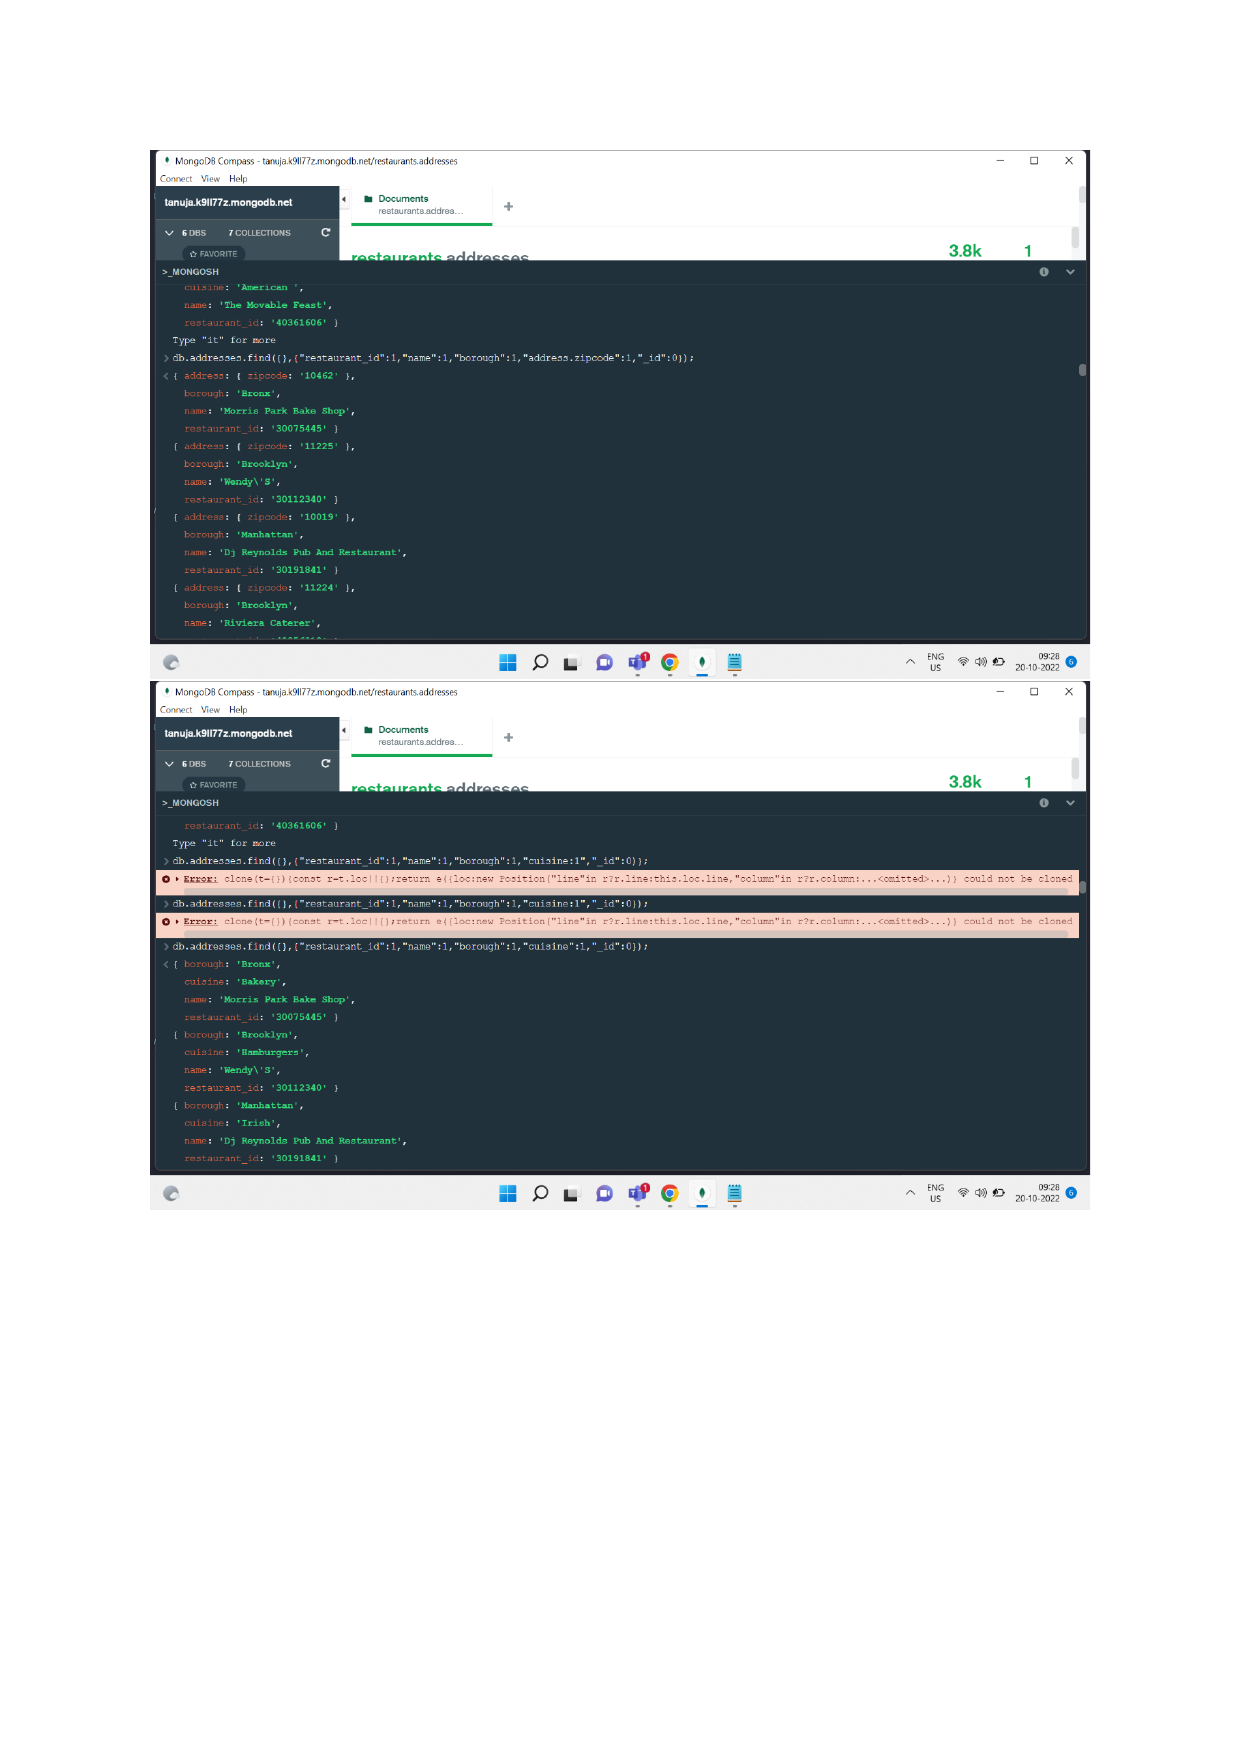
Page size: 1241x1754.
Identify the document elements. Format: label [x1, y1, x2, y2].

picture [150, 681, 1091, 1210]
picture [150, 150, 1091, 679]
